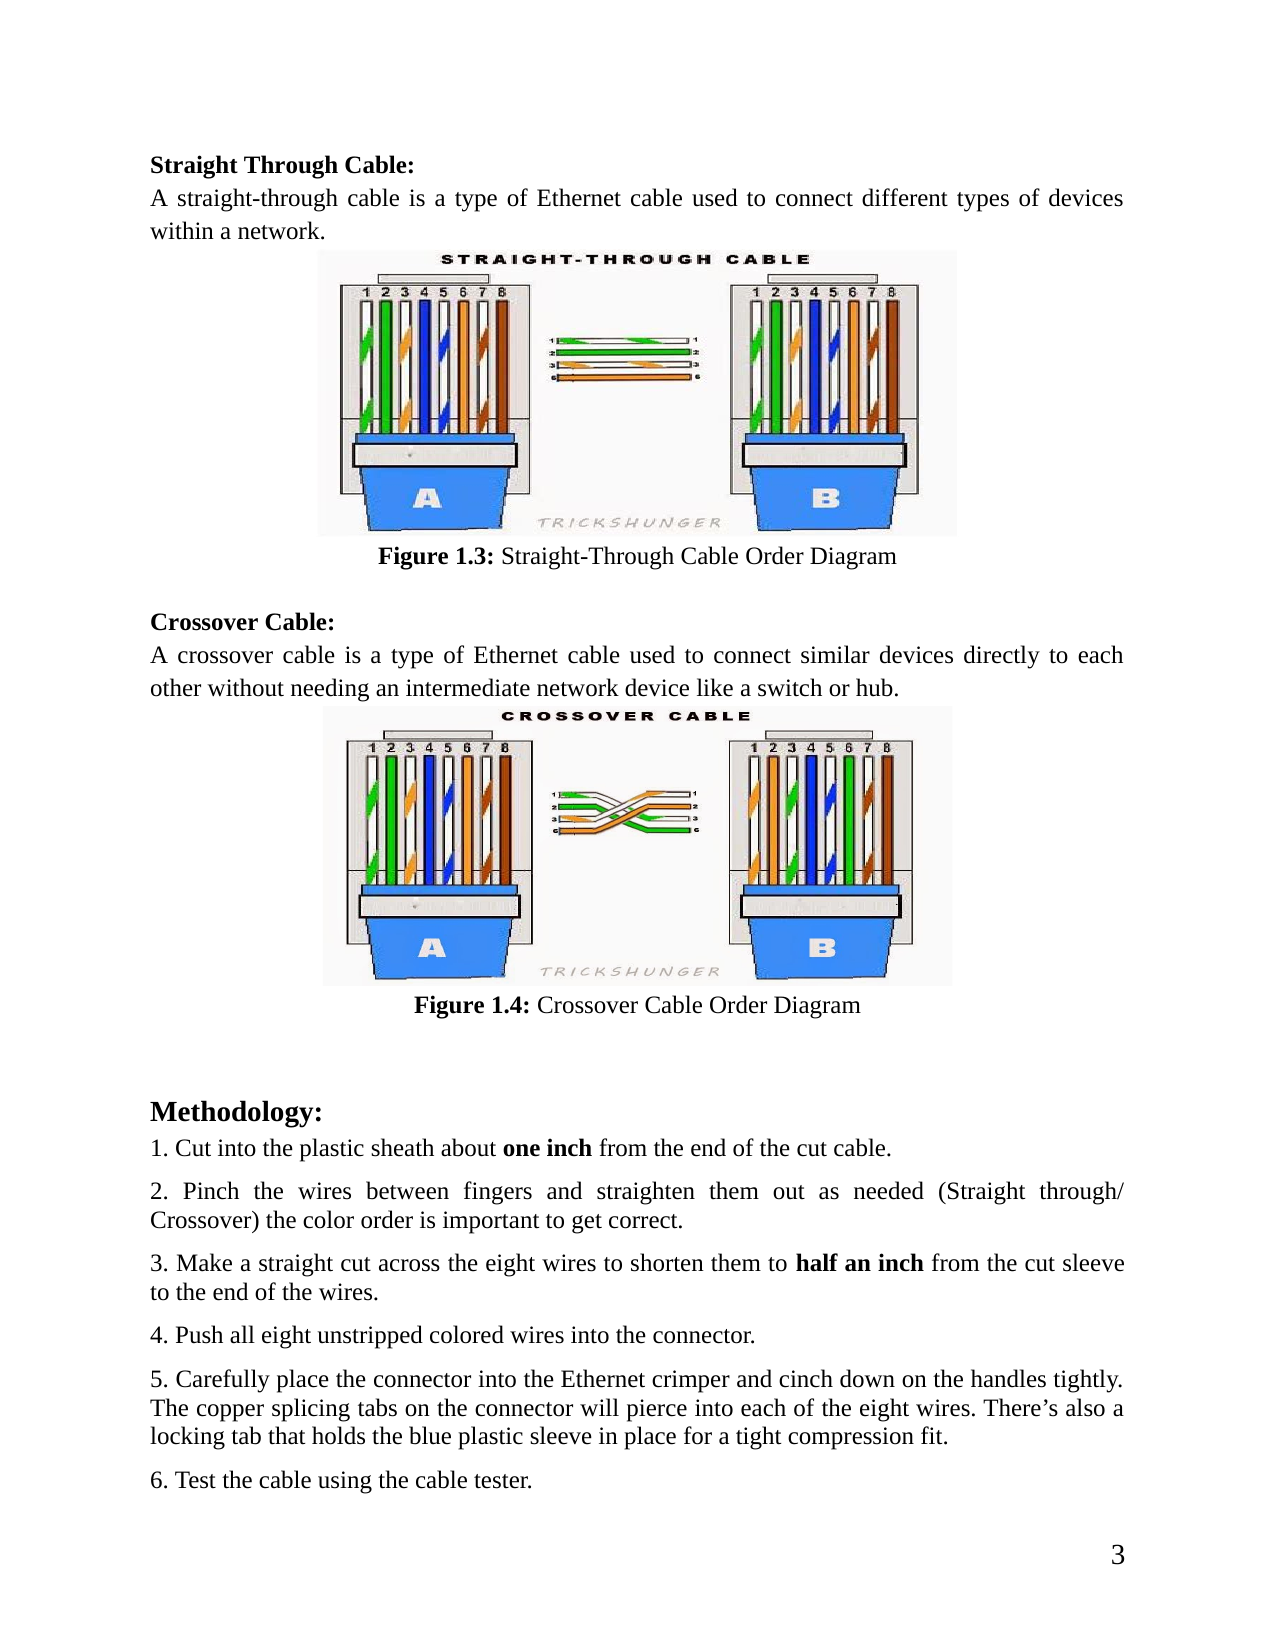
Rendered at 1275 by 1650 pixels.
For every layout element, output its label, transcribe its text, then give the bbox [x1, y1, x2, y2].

text 1. Cut into the plastic sheath about one inch from the end of the cut cable. [150, 1133, 1125, 1162]
text A straight-through cable is a type of Ethernet cable used to connect different types of devices within a network. [150, 183, 1125, 245]
text Figure 1.3: Straight-Through Cable Order Diagram [150, 541, 1125, 569]
text 4. Push all eight unstripped colored wires into the connector. [150, 1321, 1125, 1349]
text Methodology: [150, 1094, 1125, 1128]
text Figure 1.4: Crossover Cable Order Diagram [150, 990, 1125, 1019]
picture [322, 706, 953, 986]
picture [316, 249, 959, 537]
subtitle Crossover Cable: [150, 607, 1125, 636]
text 2. Pinch the wires between fingers and straighten them out as needed (Straight through/ Crossover) the color order is important to get correct. [150, 1176, 1125, 1234]
text A crossover cable is a type of Ethernet cable used to connect similar devices directly to each other without needing an intermediate network device like a switch or hub. [150, 640, 1125, 702]
text Straight Through Cable: [150, 150, 1125, 179]
text 5. Carefully place the connector into the Ethernet crimper and cinch down on the handles tightly. The copper splicing tabs on the connector will pierce into each of the eight wires. There’s also a locking tab that holds the blue plastic sleeve in place for a tight compression fit. [150, 1364, 1125, 1450]
text 6. Test the cable using the cable tester. [150, 1465, 1125, 1493]
text 3. Make a straight cut across the eight wires to shorten them to half an inch from the cut sleeve to the end of the wires. [150, 1248, 1125, 1306]
